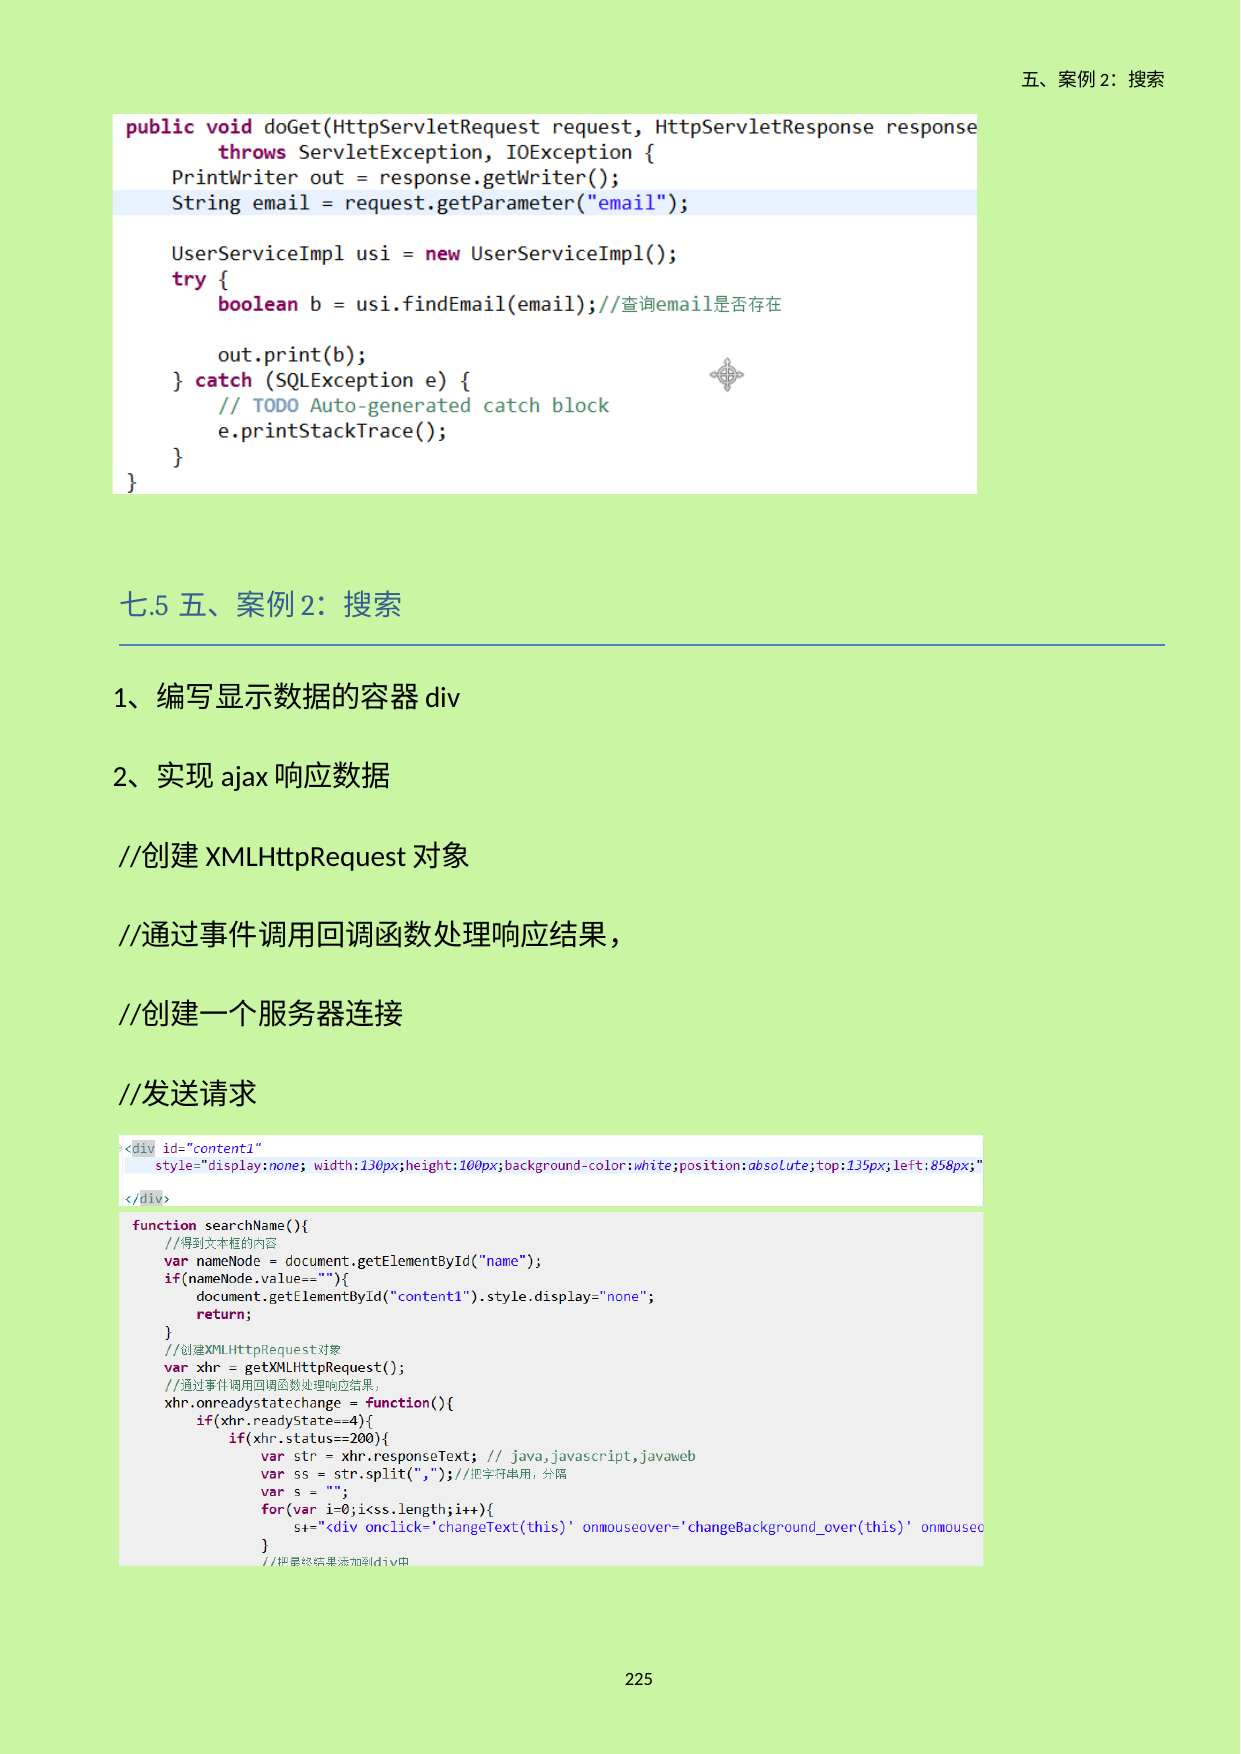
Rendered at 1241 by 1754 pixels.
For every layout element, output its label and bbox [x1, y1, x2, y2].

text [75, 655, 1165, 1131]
picture [118, 1135, 984, 1206]
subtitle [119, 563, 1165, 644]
picture [118, 1212, 984, 1566]
picture [112, 114, 978, 494]
